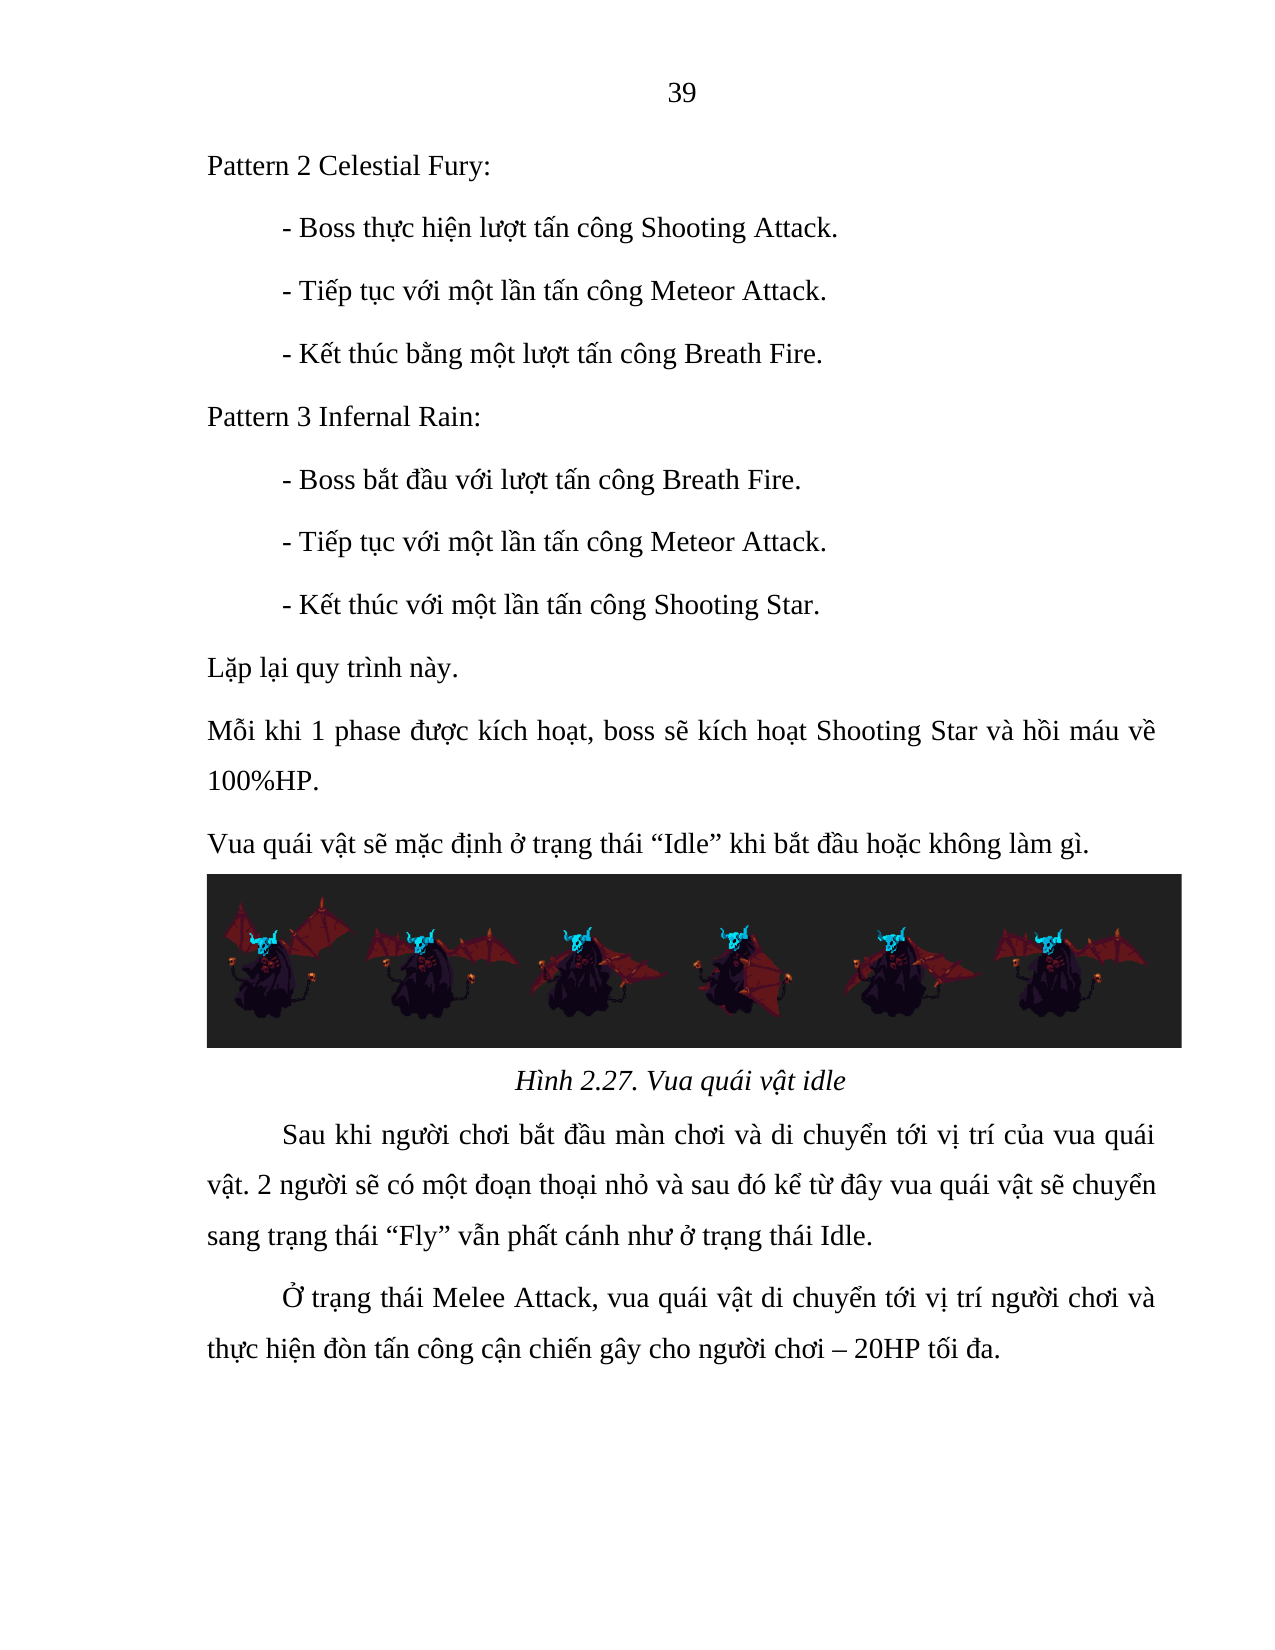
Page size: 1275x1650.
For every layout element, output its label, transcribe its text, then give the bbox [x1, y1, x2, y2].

text - Tiếp tục với một lần tấn công Meteor Attack. [207, 273, 1157, 307]
text Pattern 2 Celestial Fury: [207, 148, 1157, 181]
text Sau khi người chơi bắt đầu màn chơi và di chuyển tới vị trí của vua quái vật. 2 người sẽ có một đoạn thoại nhỏ và sau đó kể từ đây vua quái vật sẽ chuyển sang trạng thái “Fly” vẫn phất cánh như ở trạng thái Idle. [207, 1117, 1157, 1251]
text Hình 2.27. Vua quái vật idle [207, 1063, 1157, 1096]
text Vua quái vật sẽ mặc định ở trạng thái “Idle” khi bắt đầu hoặc không làm gì. [207, 826, 1157, 860]
text - Kết thúc với một lần tấn công Shooting Star. [207, 587, 1157, 621]
text - Tiếp tục với một lần tấn công Meteor Attack. [207, 524, 1157, 558]
text Mỗi khi 1 phase được kích hoạt, boss sẽ kích hoạt Shooting Star và hồi máu về 100%HP. [207, 713, 1157, 797]
text - Boss thực hiện lượt tấn công Shooting Attack. [207, 211, 1157, 244]
text - Boss bắt đầu với lượt tấn công Breath Fire. [207, 462, 1157, 495]
text - Kết thúc bằng một lượt tấn công Breath Fire. [207, 336, 1157, 370]
text Lặp lại quy trình này. [207, 650, 1157, 684]
text Pattern 3 Infernal Rain: [207, 399, 1157, 432]
picture [206, 874, 1182, 1048]
text Ở trạng thái Melee Attack, vua quái vật di chuyển tới vị trí người chơi và thực hiện đòn tấn công cận chiến gây cho người chơi – 20HP tối đa. [207, 1281, 1157, 1364]
